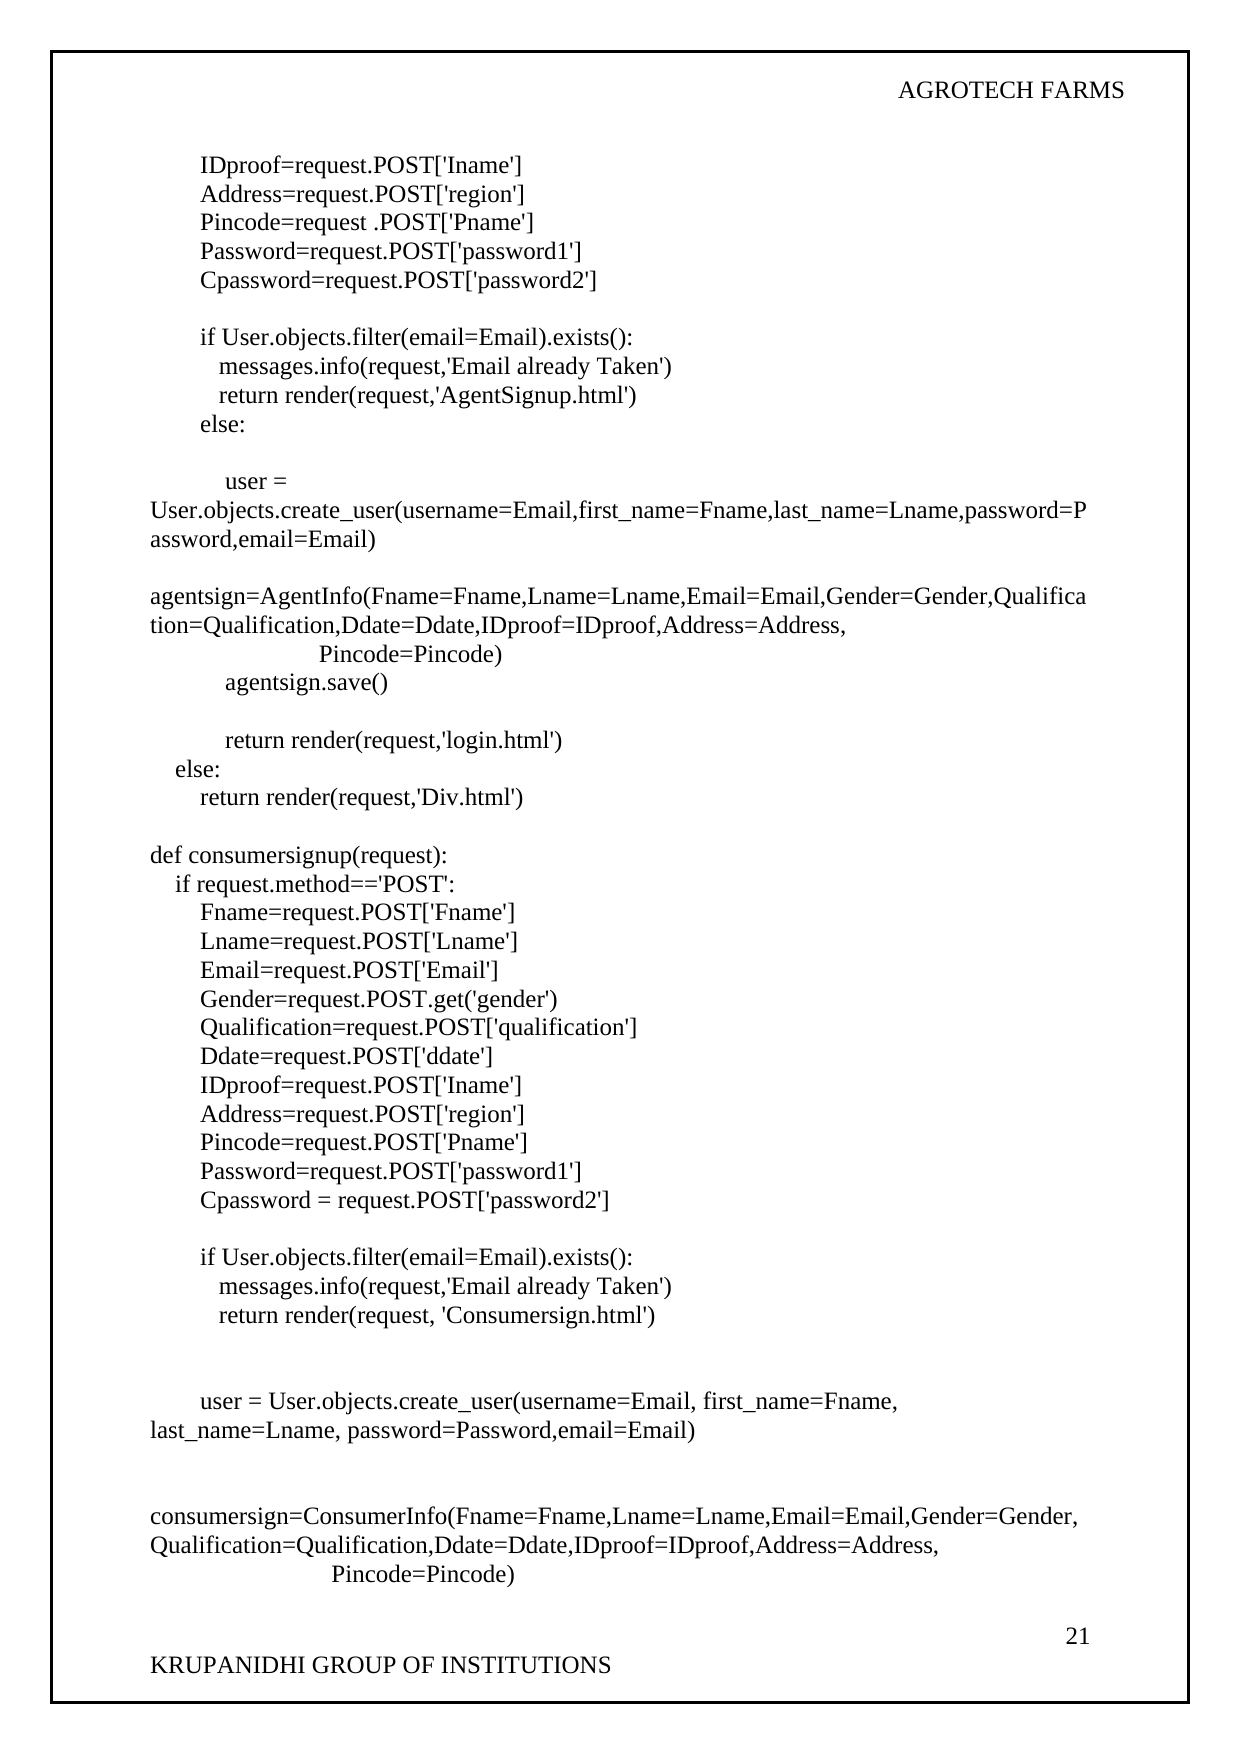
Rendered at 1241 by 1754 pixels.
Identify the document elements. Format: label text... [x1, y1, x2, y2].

text Fname=request.POST['Fname'] [150, 897, 1090, 926]
text Cpassword = request.POST['password2'] [150, 1185, 1090, 1214]
text user = User.objects.create_user(username=Email,first_name=Fname,last_name=Lname,password=Password,email=Email) [150, 466, 1090, 552]
text def consumersignup(request): [150, 840, 1090, 869]
text IDproof=request.POST['Iname'] [150, 150, 1090, 179]
text else: [150, 754, 1090, 782]
text else: [150, 409, 1090, 437]
text return render(request,'AgentSignup.html') [150, 380, 1090, 409]
text Pincode=Pincode) [150, 639, 1090, 667]
text Pincode=request .POST['Pname'] [150, 207, 1090, 236]
text Email=request.POST['Email'] [150, 955, 1090, 984]
text user = User.objects.create_user(username=Email, first_name=Fname, last_name=Lname, password=Password,email=Email) [150, 1386, 1090, 1444]
text agentsign.save() [150, 667, 1090, 696]
text if request.method=='POST': [150, 869, 1090, 897]
text return render(request,'Div.html') [150, 782, 1090, 811]
text Pincode=request.POST['Pname'] [150, 1127, 1090, 1156]
text agentsign=AgentInfo(Fname=Fname,Lname=Lname,Email=Email,Gender=Gender,Qualification=Qualification,Ddate=Ddate,IDproof=IDproof,Address=Address, [150, 552, 1090, 639]
text Lname=request.POST['Lname'] [150, 926, 1090, 955]
text if User.objects.filter(email=Email).exists(): [150, 322, 1090, 351]
text Gender=request.POST.get('gender') [150, 984, 1090, 1012]
text return render(request, 'Consumersign.html') [150, 1300, 1090, 1329]
text messages.info(request,'Email already Taken') [150, 351, 1090, 380]
text Address=request.POST['region'] [150, 179, 1090, 207]
text Password=request.POST['password1'] [150, 236, 1090, 265]
text IDproof=request.POST['Iname'] [150, 1070, 1090, 1099]
text Ddate=request.POST['ddate'] [150, 1041, 1090, 1070]
text Password=request.POST['password1'] [150, 1156, 1090, 1185]
text Address=request.POST['region'] [150, 1099, 1090, 1127]
text messages.info(request,'Email already Taken') [150, 1271, 1090, 1300]
text return render(request,'login.html') [150, 725, 1090, 754]
text Pincode=Pincode) [150, 1559, 1090, 1587]
text consumersign=ConsumerInfo(Fname=Fname,Lname=Lname,Email=Email,Gender=Gender,Qualification=Qualification,Ddate=Ddate,IDproof=IDproof,Address=Address, [150, 1472, 1090, 1559]
text Cpassword=request.POST['password2'] [150, 265, 1090, 294]
text Qualification=request.POST['qualification'] [150, 1012, 1090, 1041]
text if User.objects.filter(email=Email).exists(): [150, 1242, 1090, 1271]
